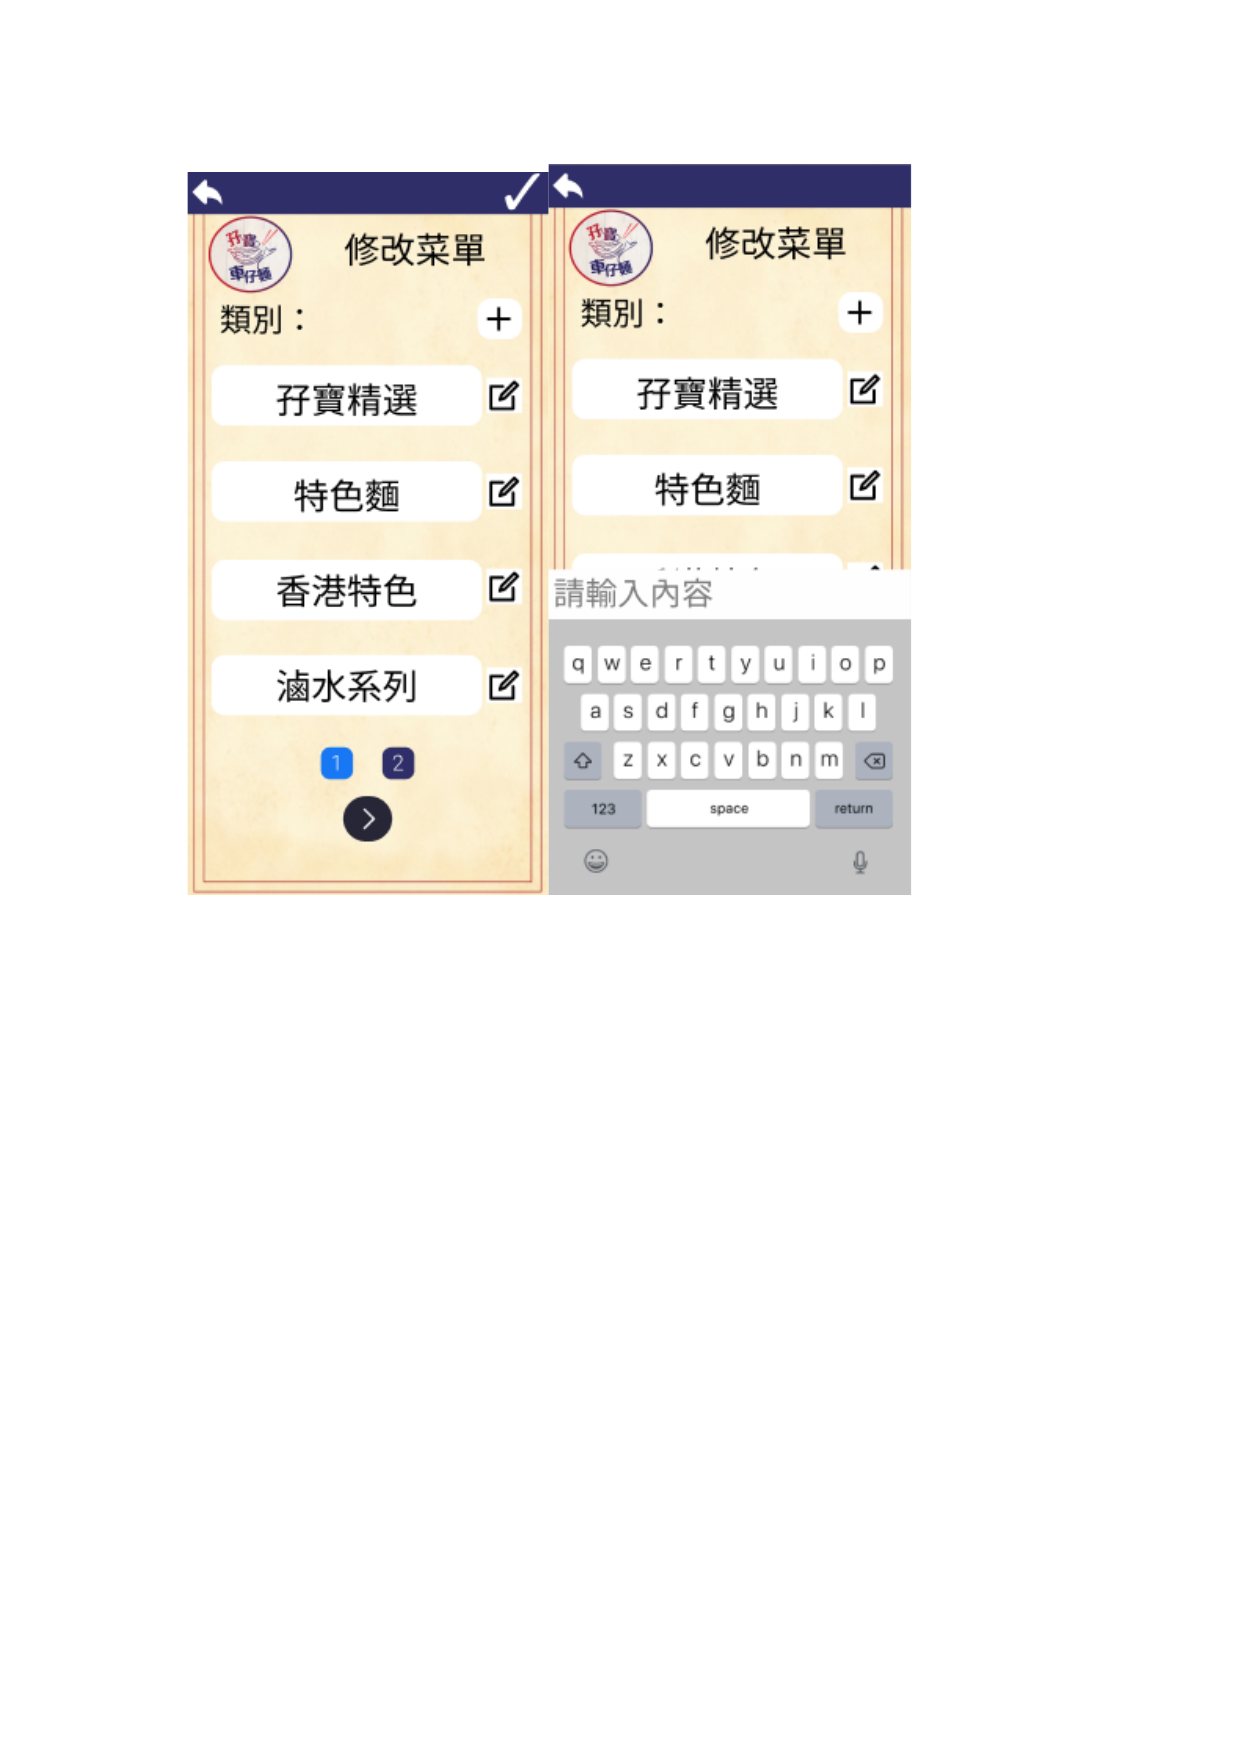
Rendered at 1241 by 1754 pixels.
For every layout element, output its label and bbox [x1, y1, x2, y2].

picture [187, 164, 912, 895]
